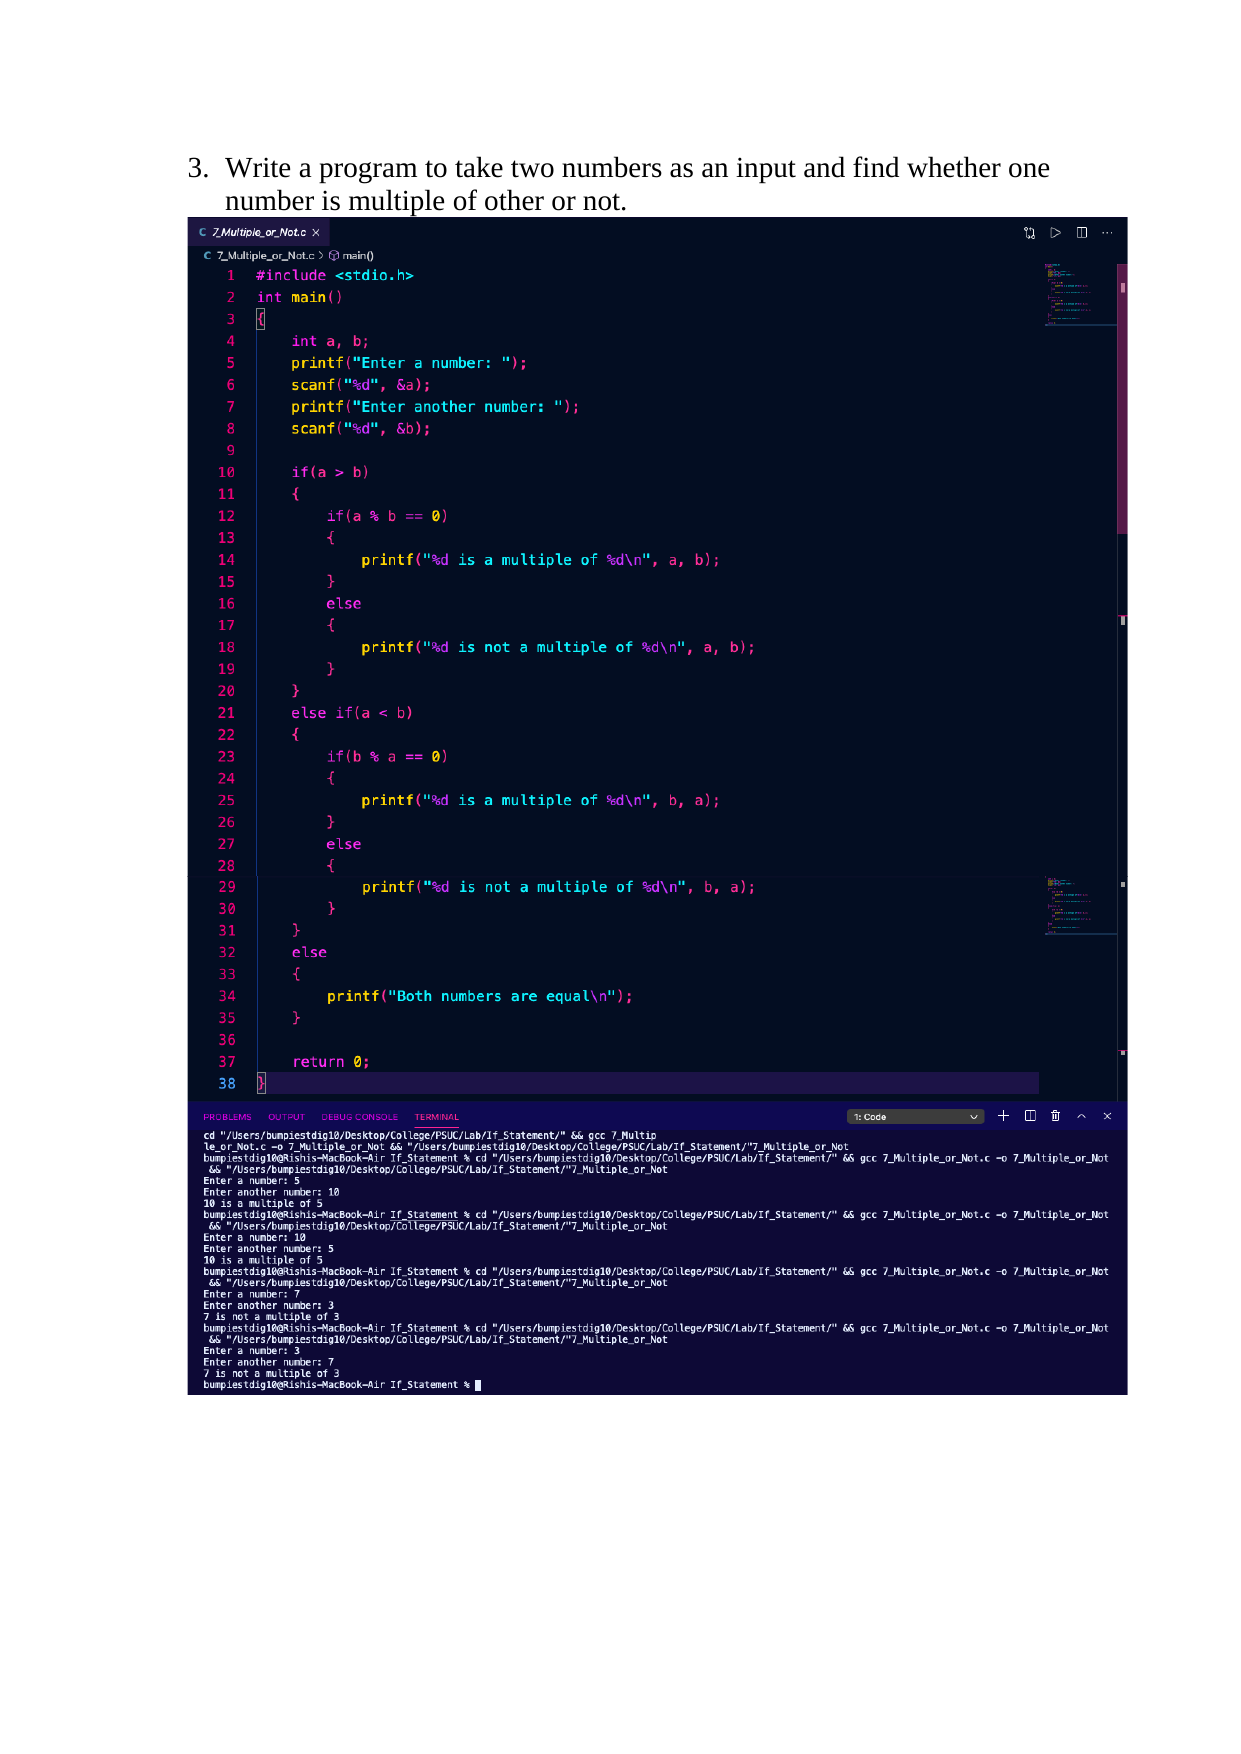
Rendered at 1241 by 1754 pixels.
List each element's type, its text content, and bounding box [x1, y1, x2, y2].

picture [187, 217, 1128, 1395]
list Write a program to take two numbers as an input and find whether one number is multiple of other or not. [187, 150, 1090, 217]
